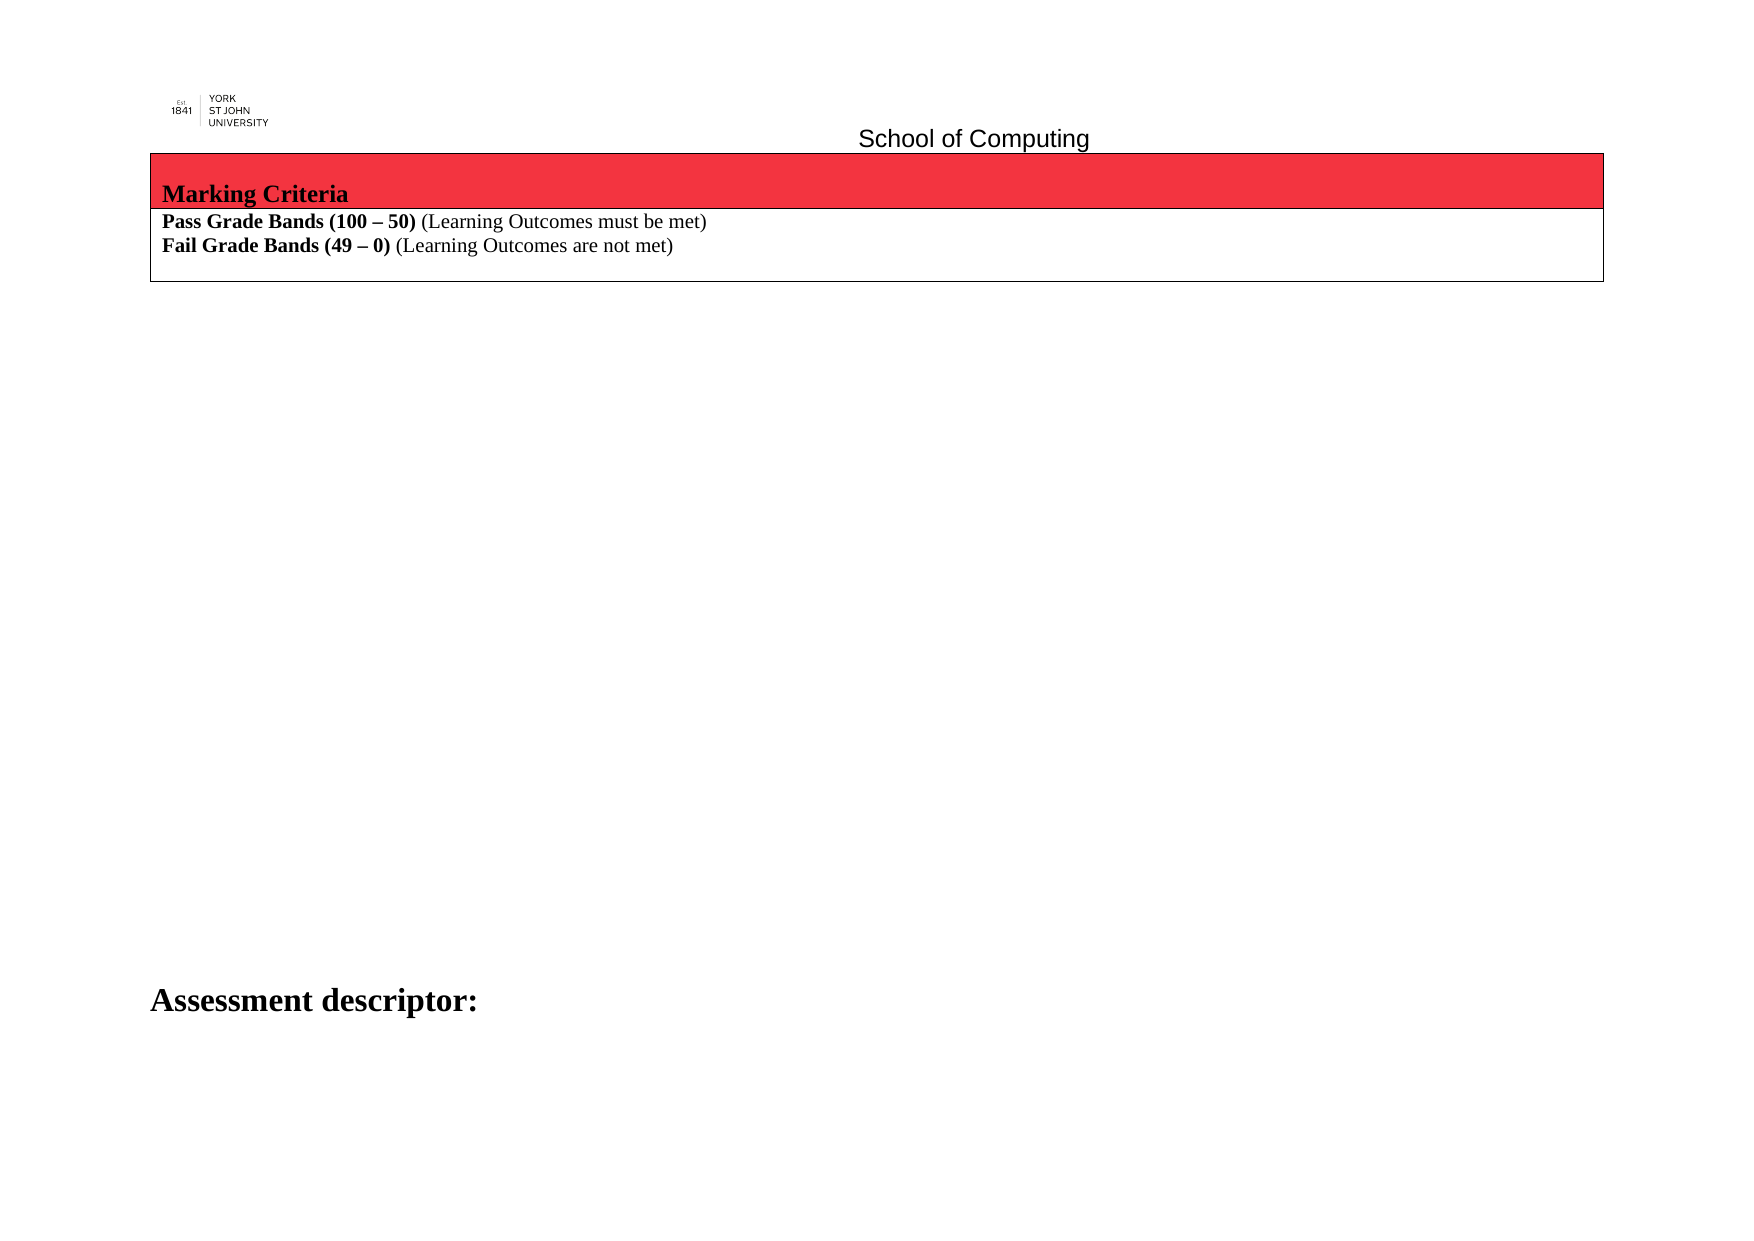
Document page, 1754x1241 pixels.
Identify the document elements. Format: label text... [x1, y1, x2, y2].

text Assessment descriptor: [150, 980, 1604, 1018]
table_header Marking Criteria [151, 154, 1603, 208]
table_cell Pass Grade Bands (100 – 50) (Learning Outcomes must be met) Fail Grade Bands (49 – 0) (Learning Outcomes are not met) [151, 209, 1603, 281]
picture [150, 73, 290, 148]
